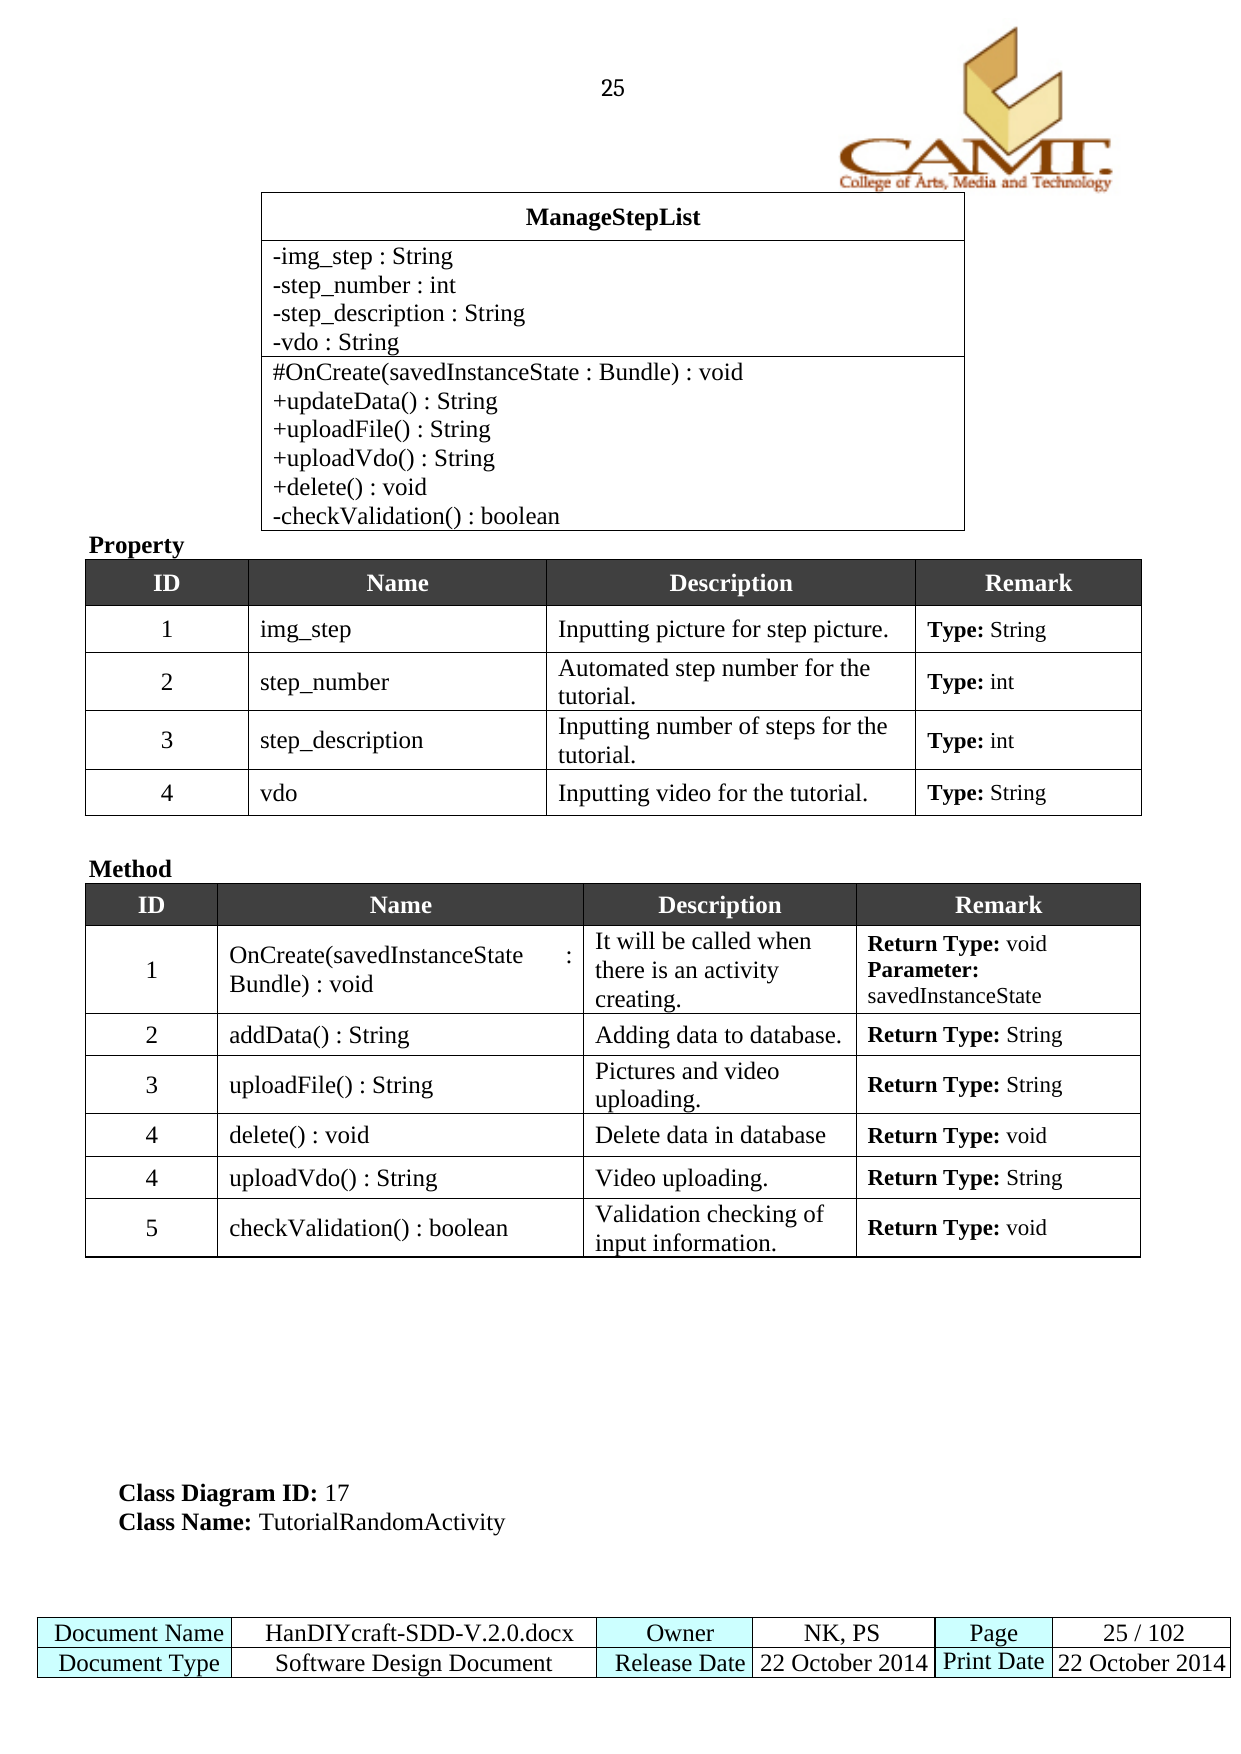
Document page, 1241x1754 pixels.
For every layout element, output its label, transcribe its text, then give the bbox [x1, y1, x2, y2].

table_cell 2 [86, 653, 248, 710]
table_cell Type: String [916, 770, 1141, 815]
table_cell uploadVdo() : String [218, 1157, 583, 1198]
picture [755, 18, 1221, 207]
table_cell OnCreate(savedInstanceState : Bundle) : void [218, 926, 583, 1012]
table_header Remark [916, 560, 1141, 605]
table_cell img_step [249, 606, 546, 652]
table_cell Return Type: String [857, 1056, 1140, 1113]
table_cell #OnCreate(savedInstanceState : Bundle) : void +updateData() : String +uploadFile() : String +uploadVdo() : String +delete() : void -checkValidation() : boolean [262, 357, 964, 529]
table_cell Inputting number of steps for the tutorial. [547, 711, 915, 769]
table_header Name [218, 884, 583, 925]
table_cell Return Type: void [857, 1199, 1140, 1256]
table_cell 3 [86, 711, 248, 769]
table_cell Return Type: String [857, 1014, 1140, 1055]
table_cell step_description [249, 711, 546, 769]
table_cell 1 [86, 606, 248, 652]
text Property [88, 531, 1108, 559]
table_cell 2 [86, 1014, 217, 1055]
table_cell addData() : String [218, 1014, 583, 1055]
table_cell Automated step number for the tutorial. [547, 653, 915, 710]
table_cell 5 [86, 1199, 217, 1256]
table_cell vdo [249, 770, 546, 815]
text Method [88, 854, 1108, 883]
table_cell Type: int [916, 653, 1141, 710]
table_cell 1 [86, 926, 217, 1012]
table_cell 4 [86, 1157, 217, 1198]
table_header Description [584, 884, 856, 925]
table_cell step_number [249, 653, 546, 710]
table_cell It will be called when there is an activity creating. [584, 926, 856, 1012]
table_cell 4 [86, 770, 248, 815]
table_cell checkValidation() : boolean [218, 1199, 583, 1256]
table_cell -img_step : String -step_number : int -step_description : String -vdo : String [262, 241, 964, 356]
table_cell uploadFile() : String [218, 1056, 583, 1113]
table_cell Validation checking of input information. [584, 1199, 856, 1256]
table_cell Return Type: void Parameter: savedInstanceState [857, 926, 1140, 1012]
table_header ManageStepList [262, 193, 964, 240]
table_header Name [249, 560, 546, 605]
table_header ID [86, 560, 248, 605]
table_cell delete() : void [218, 1114, 583, 1156]
table_cell Delete data in database [584, 1114, 856, 1156]
text Class Diagram ID: 17 [118, 1478, 1108, 1507]
table_cell 3 [86, 1056, 217, 1113]
table_header ID [86, 884, 217, 925]
table_cell Adding data to database. [584, 1014, 856, 1055]
table_cell Inputting video for the tutorial. [547, 770, 915, 815]
text Class Name: TutorialRandomActivity [118, 1507, 1108, 1535]
table_cell Type: String [916, 606, 1141, 652]
table_header Description [547, 560, 915, 605]
table_header Remark [857, 884, 1140, 925]
table_cell Pictures and video uploading. [584, 1056, 856, 1113]
table_cell Video uploading. [584, 1157, 856, 1198]
table_cell Inputting picture for step picture. [547, 606, 915, 652]
table_cell Type: int [916, 711, 1141, 769]
table_cell Return Type: String [857, 1157, 1140, 1198]
table_cell 4 [86, 1114, 217, 1156]
table_cell Return Type: void [857, 1114, 1140, 1156]
